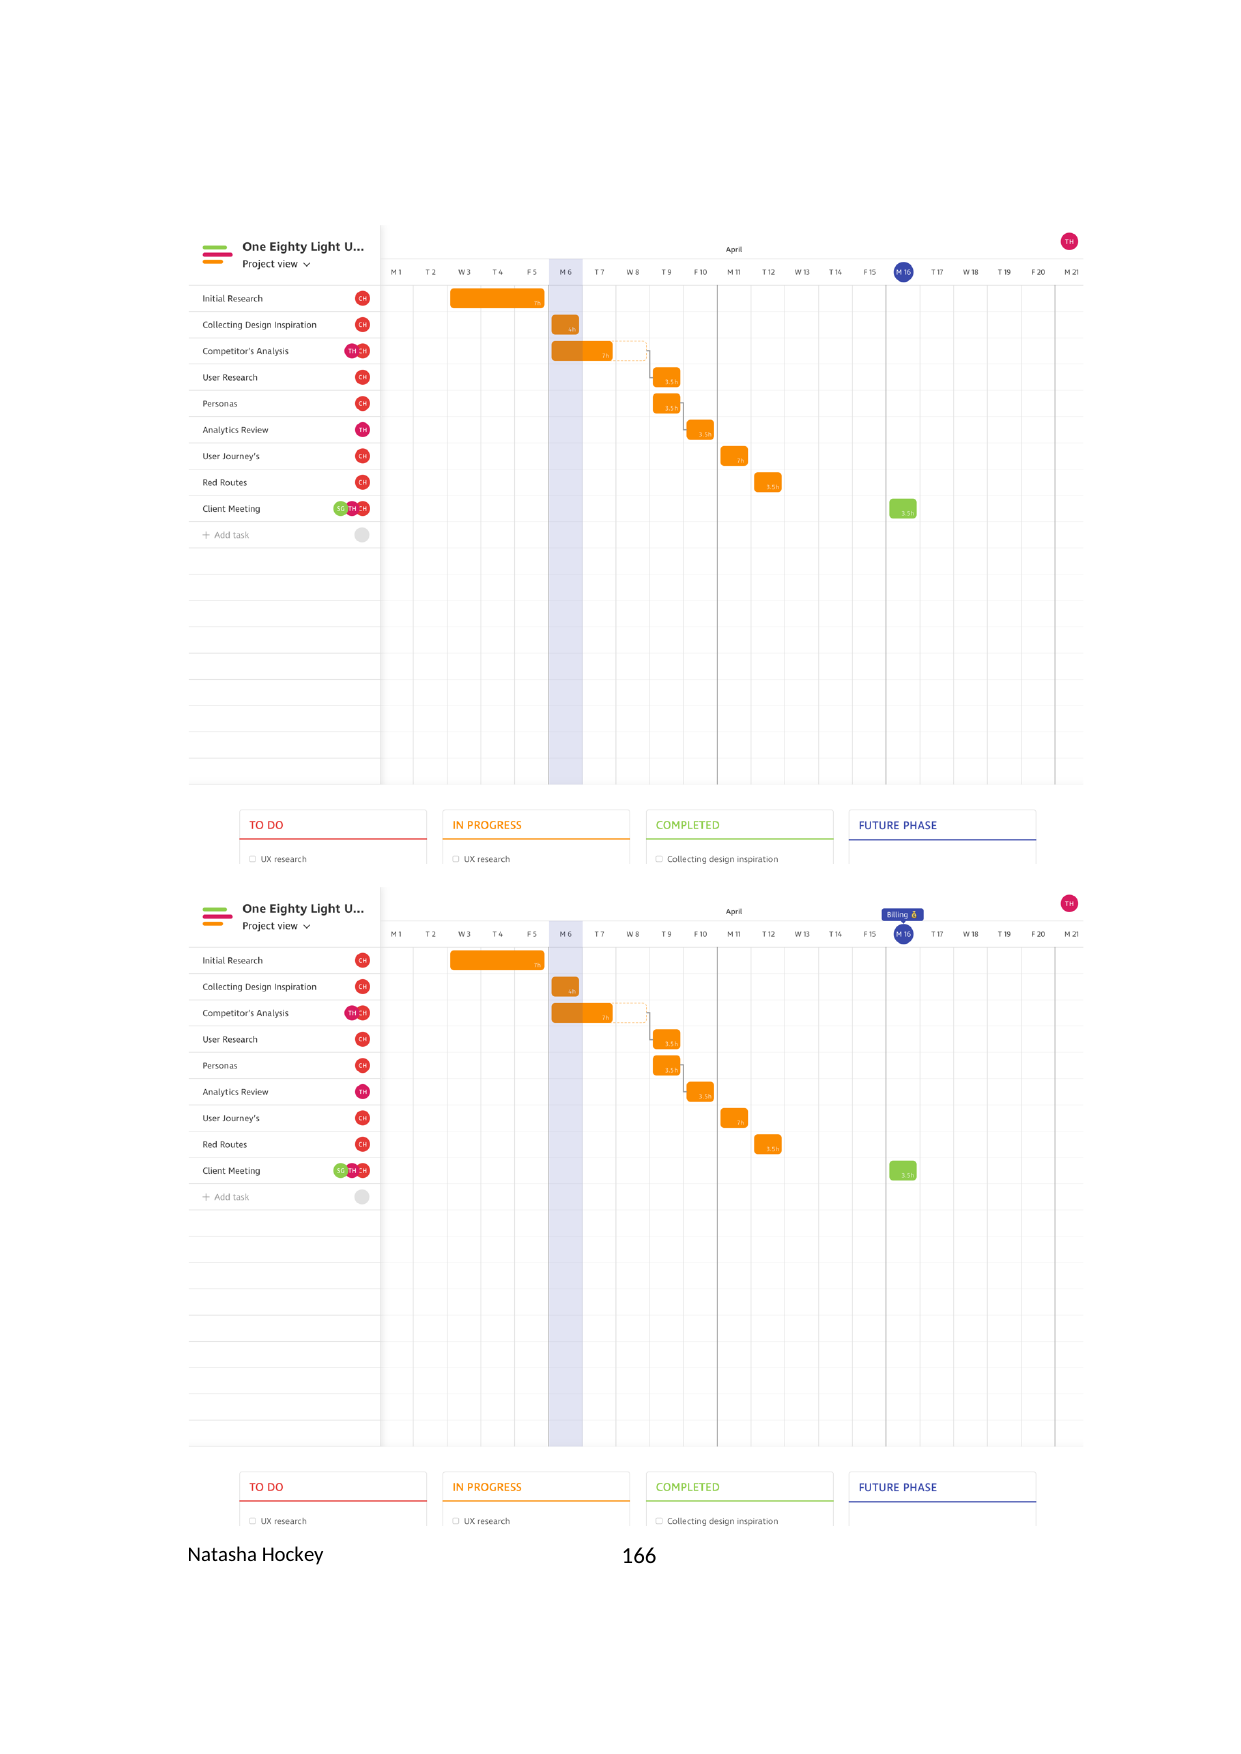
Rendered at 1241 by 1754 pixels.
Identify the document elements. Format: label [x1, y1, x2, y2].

picture [187, 887, 1083, 1525]
picture [187, 225, 1083, 863]
